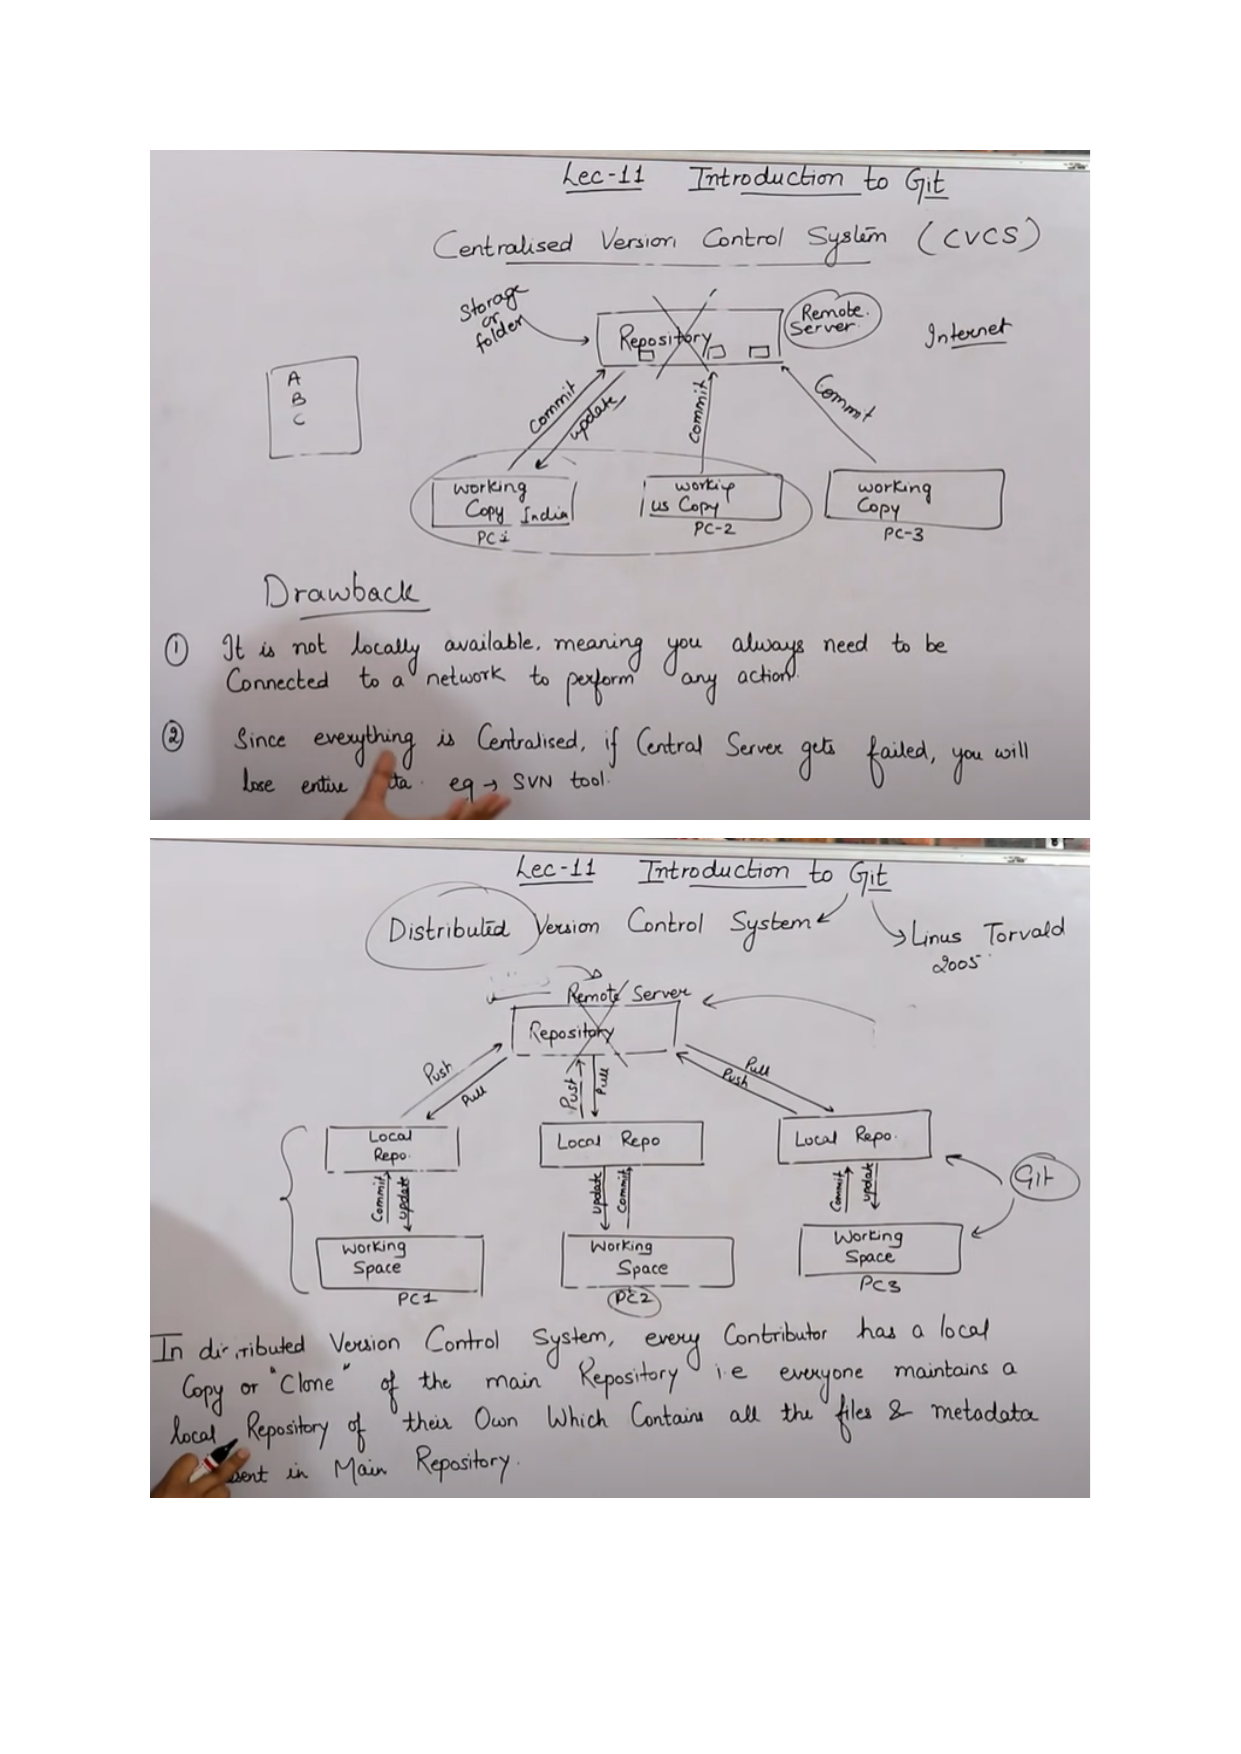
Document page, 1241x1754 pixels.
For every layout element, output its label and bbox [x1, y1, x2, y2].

picture [150, 838, 1091, 1498]
picture [150, 150, 1091, 820]
